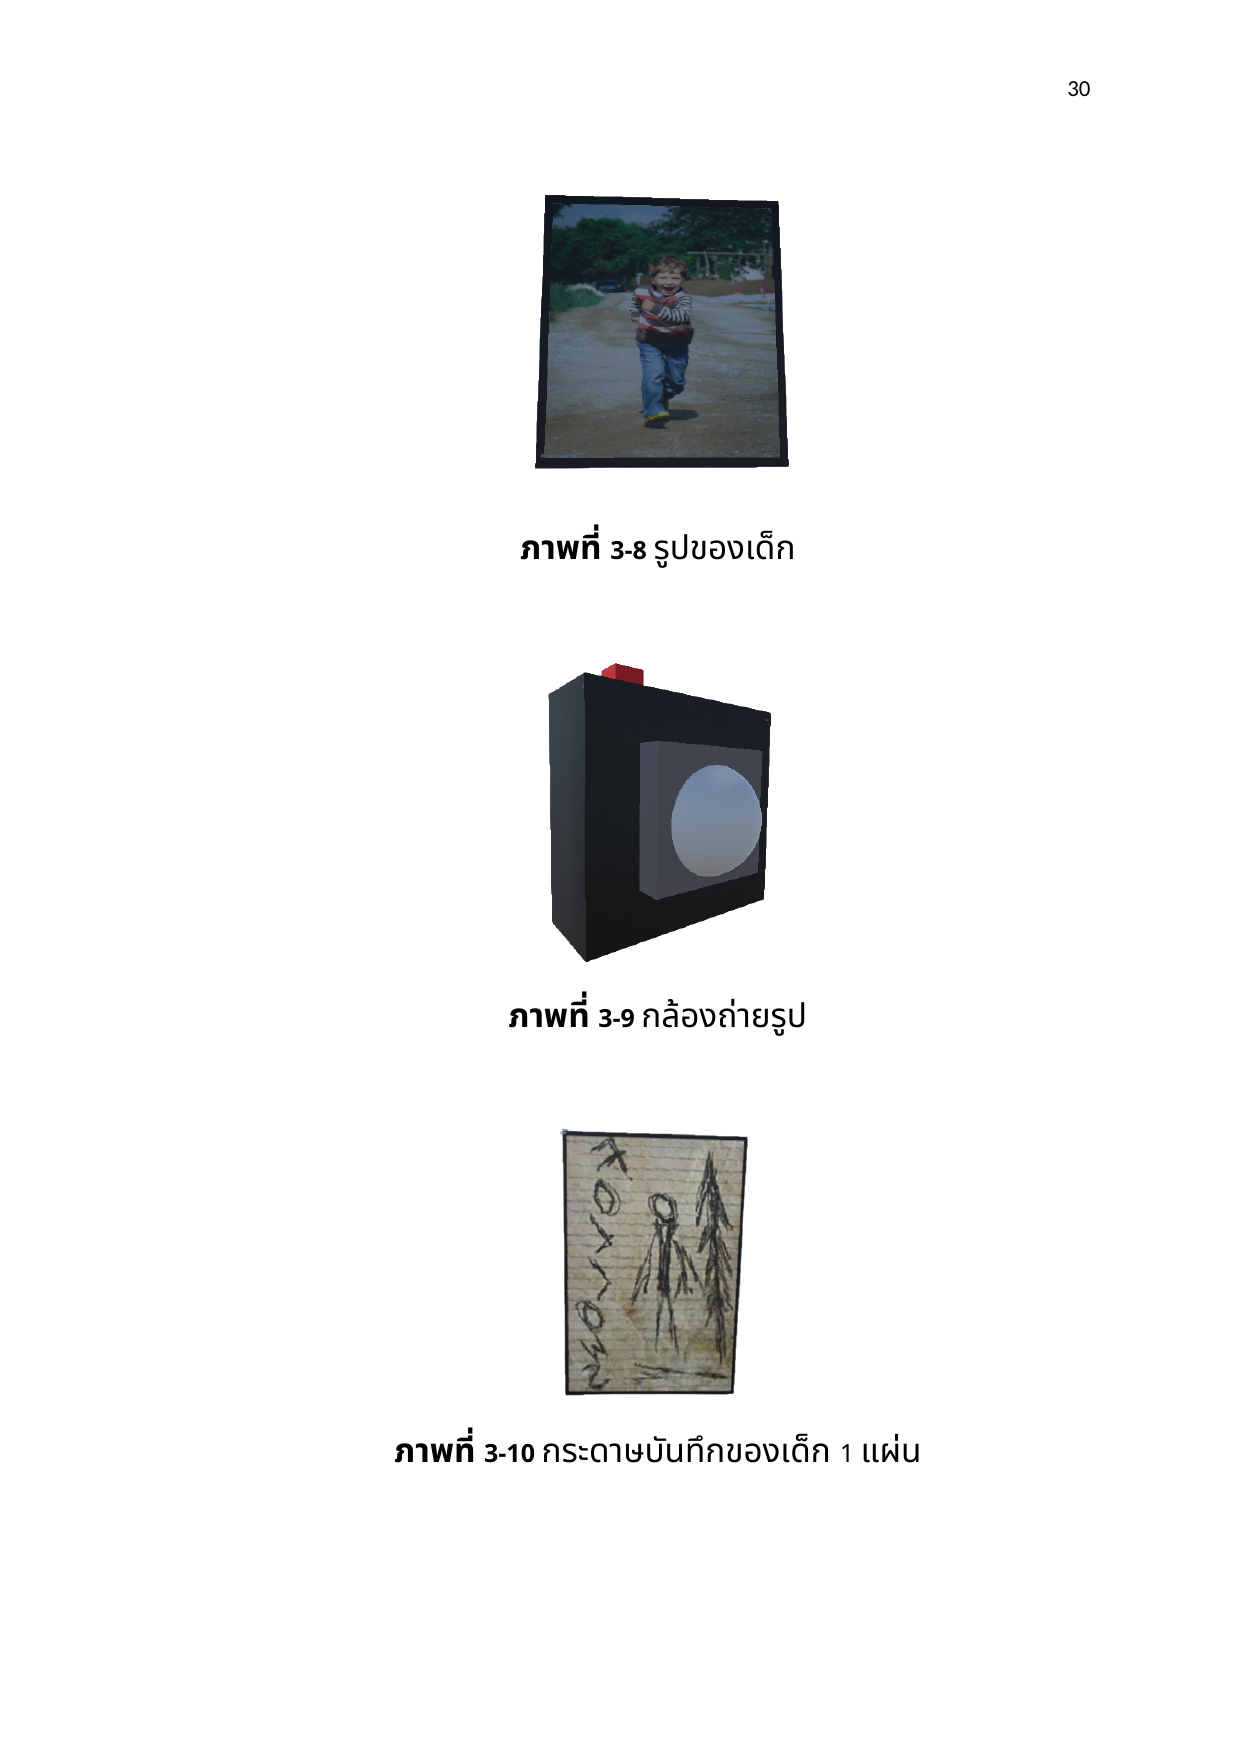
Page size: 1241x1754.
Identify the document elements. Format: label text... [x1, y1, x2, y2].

picture [533, 1116, 783, 1409]
text ภาพที่ 3-9 กล้องถ่ายรูป [225, 992, 1090, 1042]
picture [448, 150, 867, 505]
picture [510, 648, 805, 973]
text ภาพที่ 3-8 รูปของเด็ก [225, 524, 1090, 574]
text ภาพที่ 3-10 กระดาษบันทึกของเด็ก 1 แผ่น [225, 1427, 1090, 1478]
